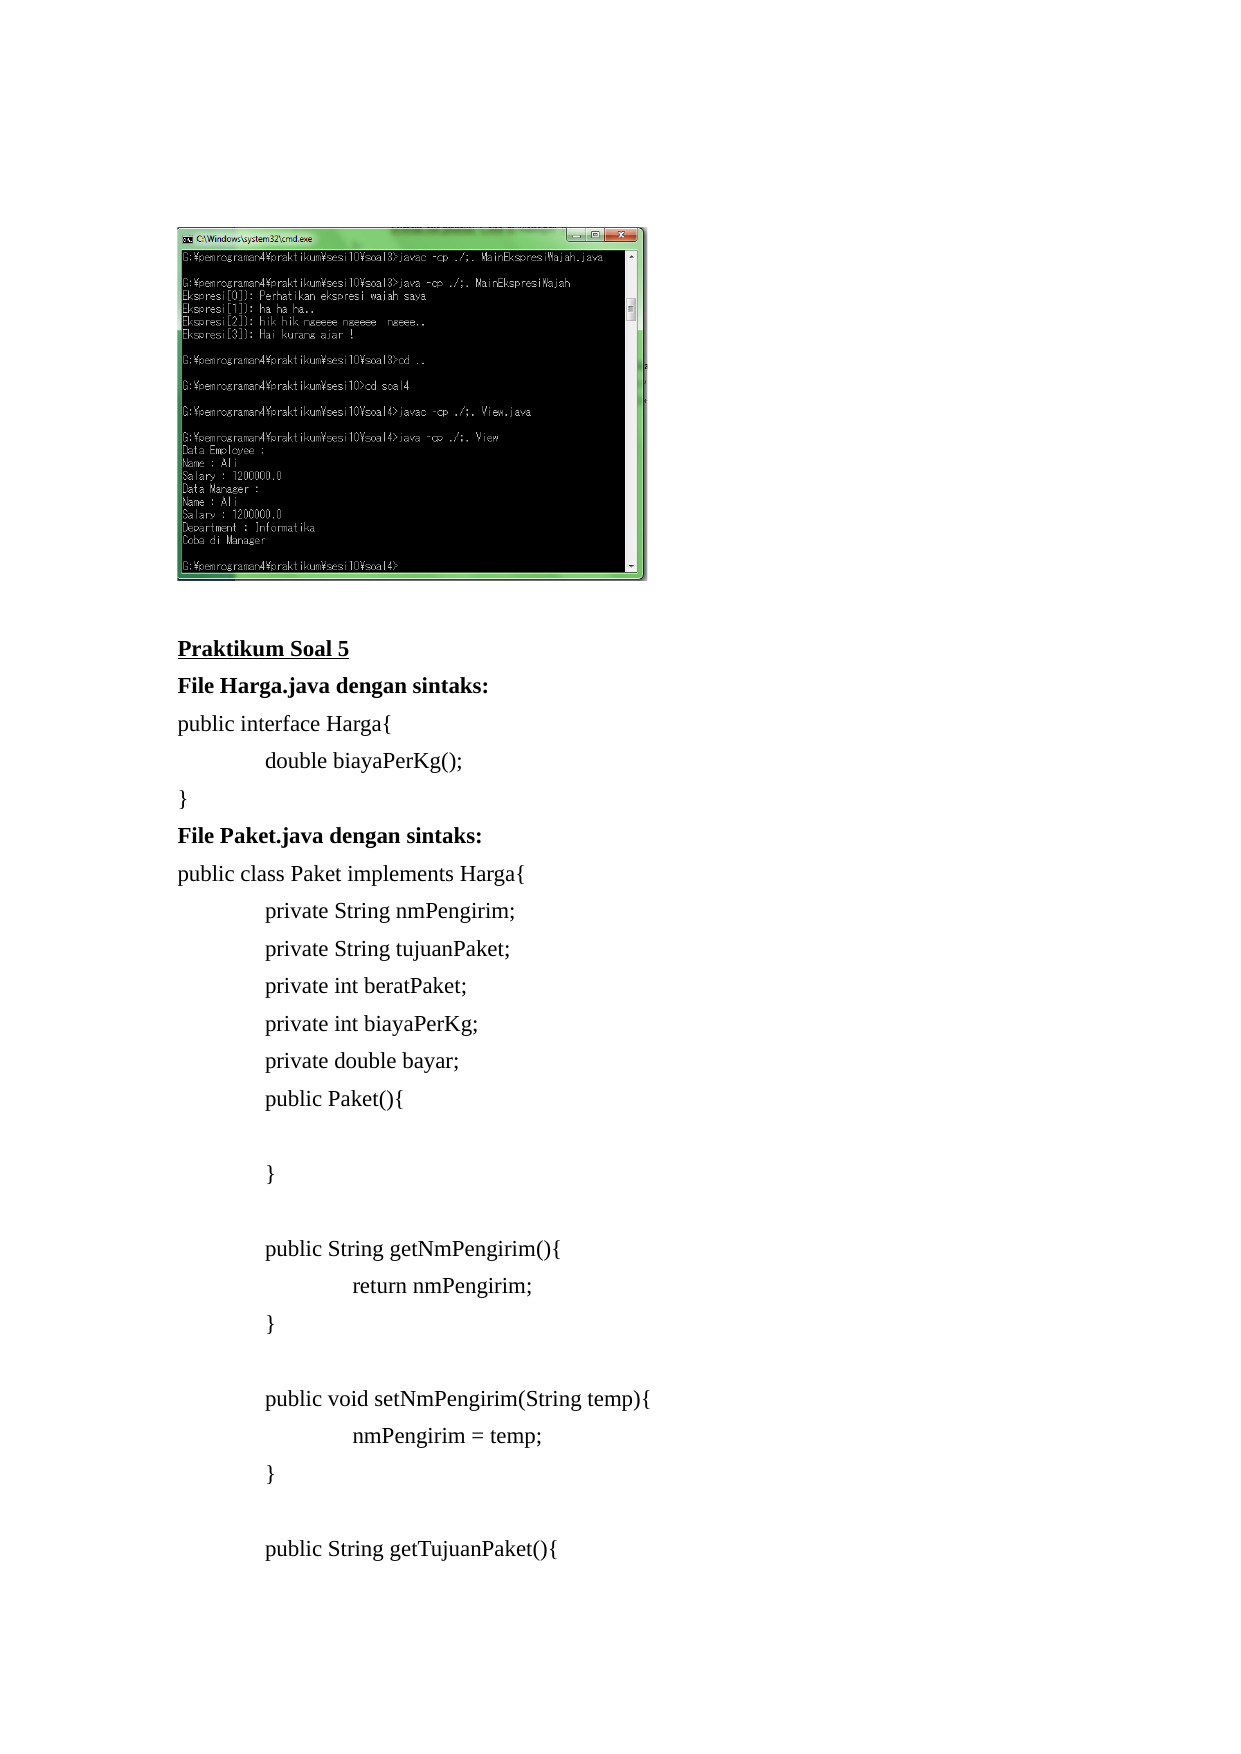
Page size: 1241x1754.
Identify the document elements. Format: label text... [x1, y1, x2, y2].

text public interface Harga{ [177, 704, 1063, 742]
text private int biayaPerKg; [177, 1004, 1063, 1042]
text Praktikum Soal 5 [177, 629, 1063, 667]
text private double bayar; [177, 1042, 1063, 1079]
text public class Paket implements Harga{ [177, 854, 1063, 892]
text File Paket.java dengan sintaks: [177, 817, 1063, 854]
text File Harga.java dengan sintaks: [177, 667, 1063, 704]
text nmPengirim = temp; [177, 1417, 1063, 1454]
picture [177, 227, 648, 581]
text return nmPengirim; [177, 1267, 1063, 1304]
text public Paket(){ [177, 1079, 1063, 1117]
text double biayaPerKg(); [177, 742, 1063, 779]
text private String tujuanPaket; [177, 929, 1063, 967]
text public void setNmPengirim(String temp){ [177, 1379, 1063, 1417]
text } [177, 1454, 1063, 1492]
text } [177, 1154, 1063, 1192]
text public String getTujuanPaket(){ [177, 1529, 1063, 1567]
text } [177, 1304, 1063, 1342]
text private int beratPaket; [177, 967, 1063, 1004]
text public String getNmPengirim(){ [177, 1229, 1063, 1267]
text } [177, 779, 1063, 817]
text private String nmPengirim; [177, 892, 1063, 929]
